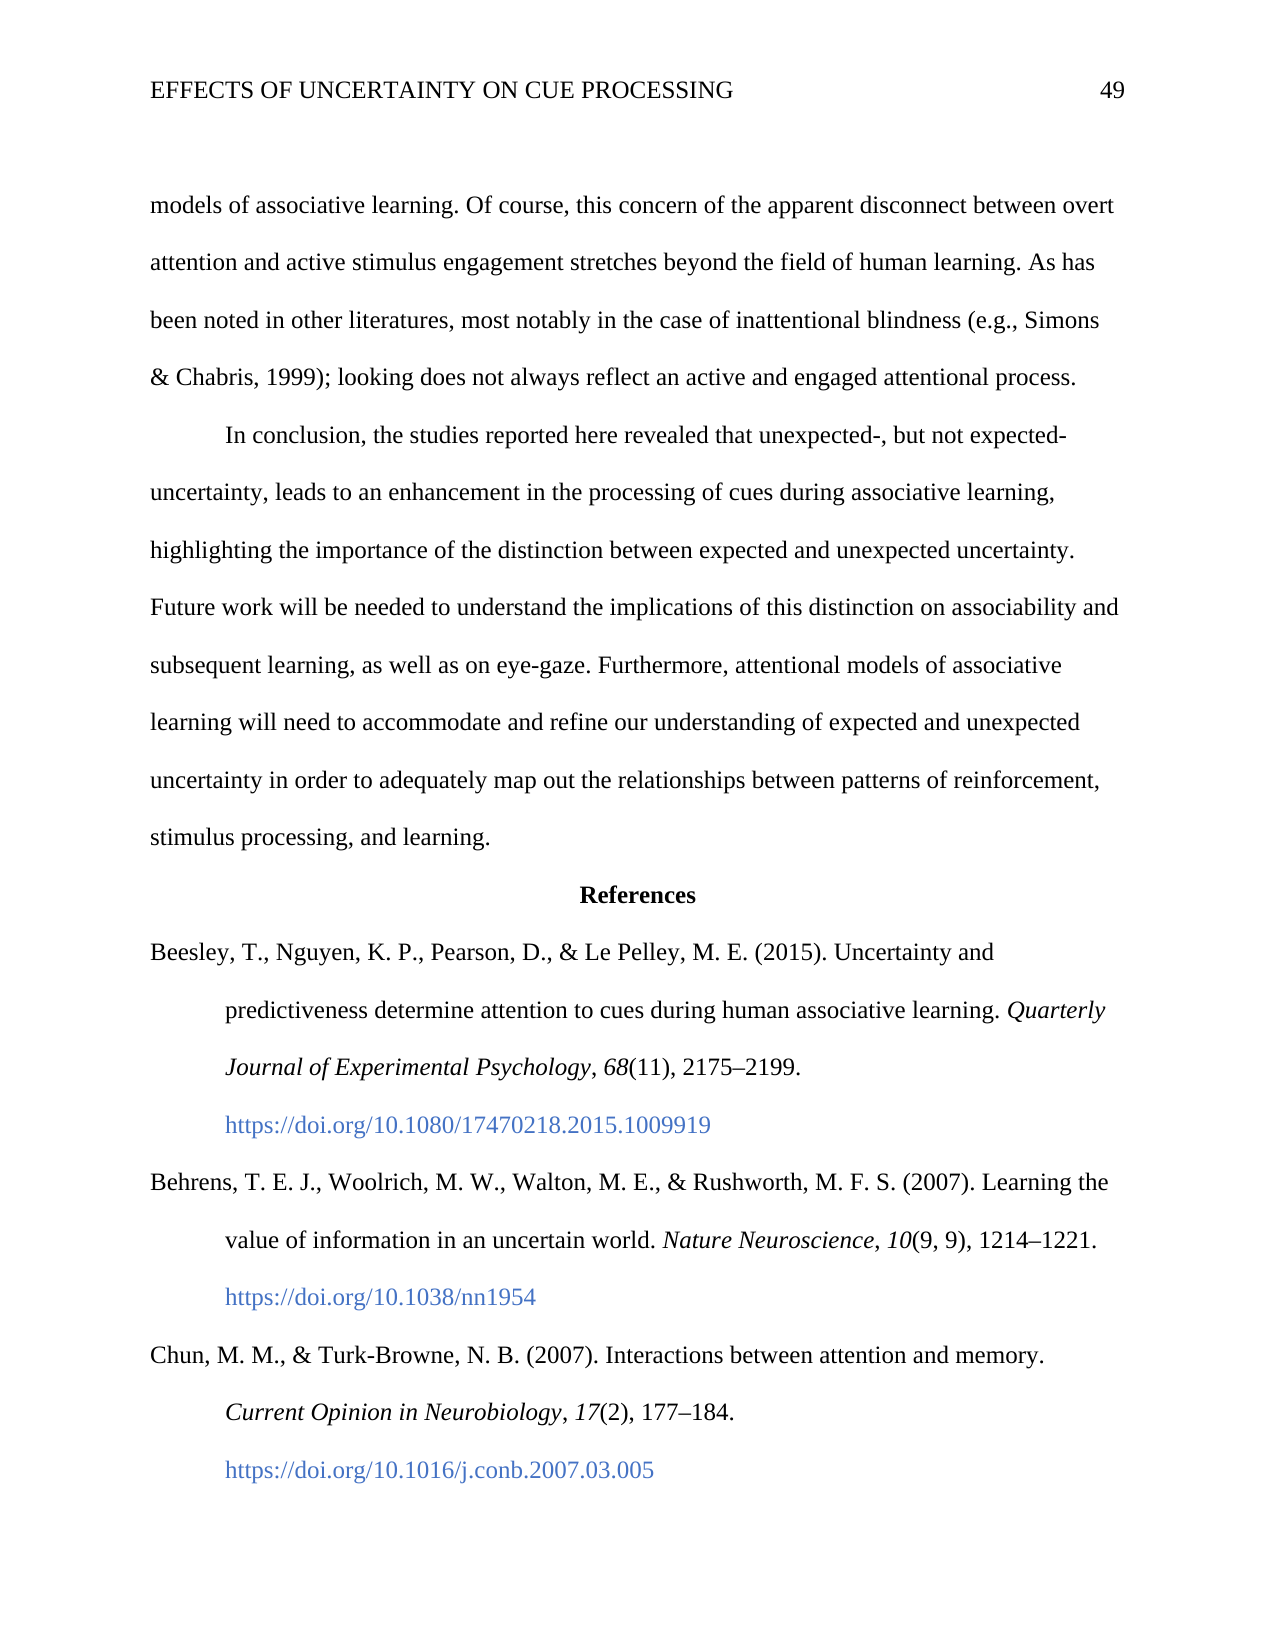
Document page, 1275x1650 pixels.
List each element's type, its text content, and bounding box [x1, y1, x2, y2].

text Behrens, T. E. J., Woolrich, M. W., Walton, M. E., & Rushworth, M. F. S. (2007). Learning the value of information in an uncertain world. Nature Neuroscience, 10(9, 9), 1214–1221. https://doi.org/10.1038/nn1954 [150, 1167, 1125, 1311]
text In conclusion, the studies reported here revealed that unexpected-, but not expected- uncertainty, leads to an enhancement in the processing of cues during associative learning, highlighting the importance of the distinction between expected and unexpected uncertainty. Future work will be needed to understand the implications of this distinction on associability and subsequent learning, as well as on eye-gaze. Furthermore, attentional models of associative learning will need to accommodate and refine our understanding of expected and unexpected uncertainty in order to adequately map out the relationships between patterns of reinforcement, stimulus processing, and learning. [150, 420, 1125, 851]
text Chun, M. M., & Turk-Browne, N. B. (2007). Interactions between attention and memory. Current Opinion in Neurobiology, 17(2), 177–184. https://doi.org/10.1016/j.conb.2007.03.005 [150, 1340, 1125, 1484]
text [150, 190, 1125, 391]
subtitle References [150, 880, 1125, 909]
text Beesley, T., Nguyen, K. P., Pearson, D., & Le Pelley, M. E. (2015). Uncertainty and predictiveness determine attention to cues during human associative learning. Quarterly Journal of Experimental Psychology, 68(11), 2175–2199. https://doi.org/10.1080/17470218.2015.1009919 [150, 937, 1125, 1139]
